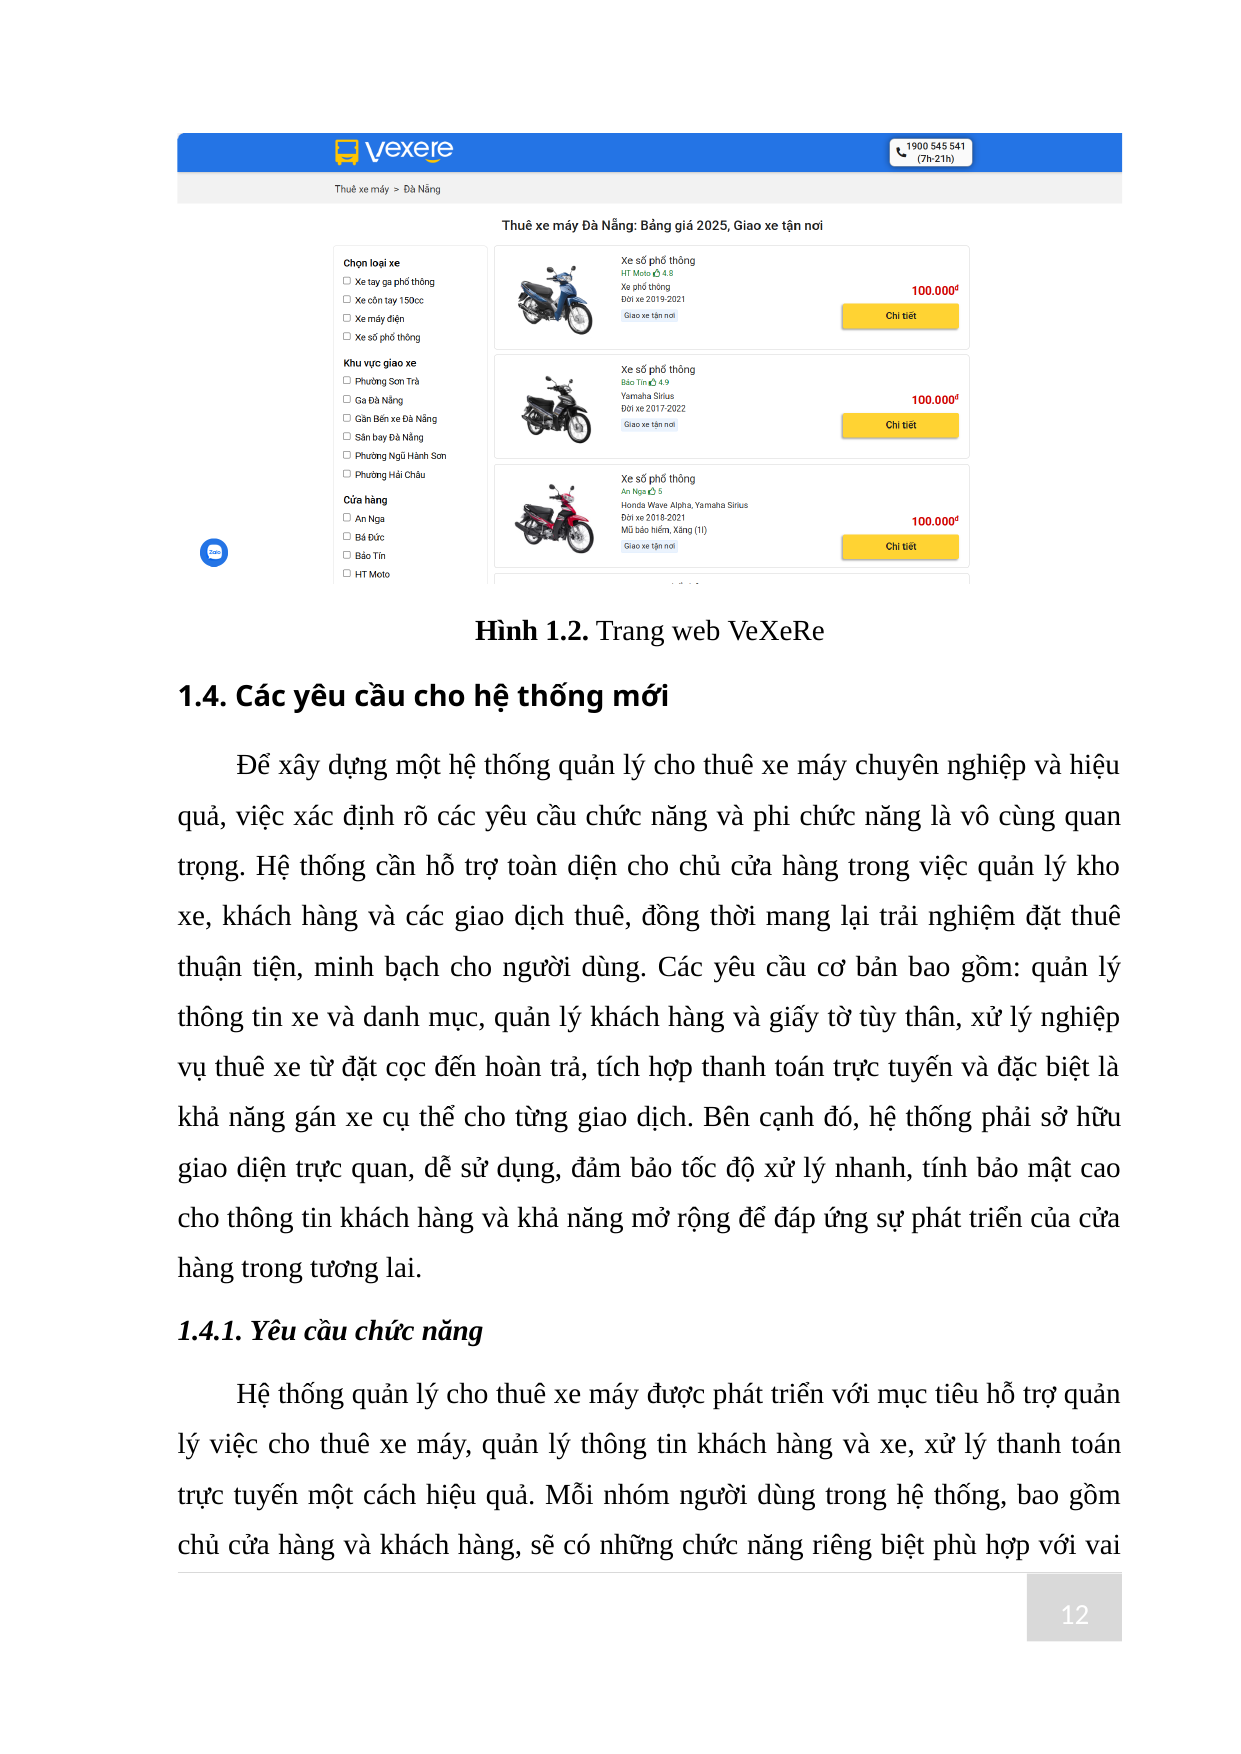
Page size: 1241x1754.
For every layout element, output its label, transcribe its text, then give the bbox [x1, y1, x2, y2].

subtitle 1.4.1. Yêu cầu chức năng [177, 1313, 1122, 1347]
text Hình 1.2. Trang web VeXeRe [177, 613, 1122, 646]
subtitle 1.4. Các yêu cầu cho hệ thống mới [177, 675, 1122, 715]
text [177, 1376, 1122, 1561]
picture [177, 133, 1123, 584]
text Để xây dựng một hệ thống quản lý cho thuê xe máy chuyên nghiệp và hiệu quả, việc xác định rõ các yêu cầu chức năng và phi chức năng là vô cùng quan trọng. Hệ thống cần hỗ trợ toàn diện cho chủ cửa hàng trong việc quản lý kho xe, khách hàng và các giao dịch thuê, đồng thời mang lại trải nghiệm đặt thuê thuận tiện, minh bạch cho người dùng. Các yêu cầu cơ bản bao gồm: quản lý thông tin xe và danh mục, quản lý khách hàng và giấy tờ tùy thân, xử lý nghiệp vụ thuê xe từ đặt cọc đến hoàn trả, tích hợp thanh toán trực tuyến và đặc biệt là khả năng gán xe cụ thể cho từng giao dịch. Bên cạnh đó, hệ thống phải sở hữu giao diện trực quan, dễ sử dụng, đảm bảo tốc độ xử lý nhanh, tính bảo mật cao cho thông tin khách hàng và khả năng mở rộng để đáp ứng sự phát triển của cửa hàng trong tương lai. [177, 747, 1122, 1284]
